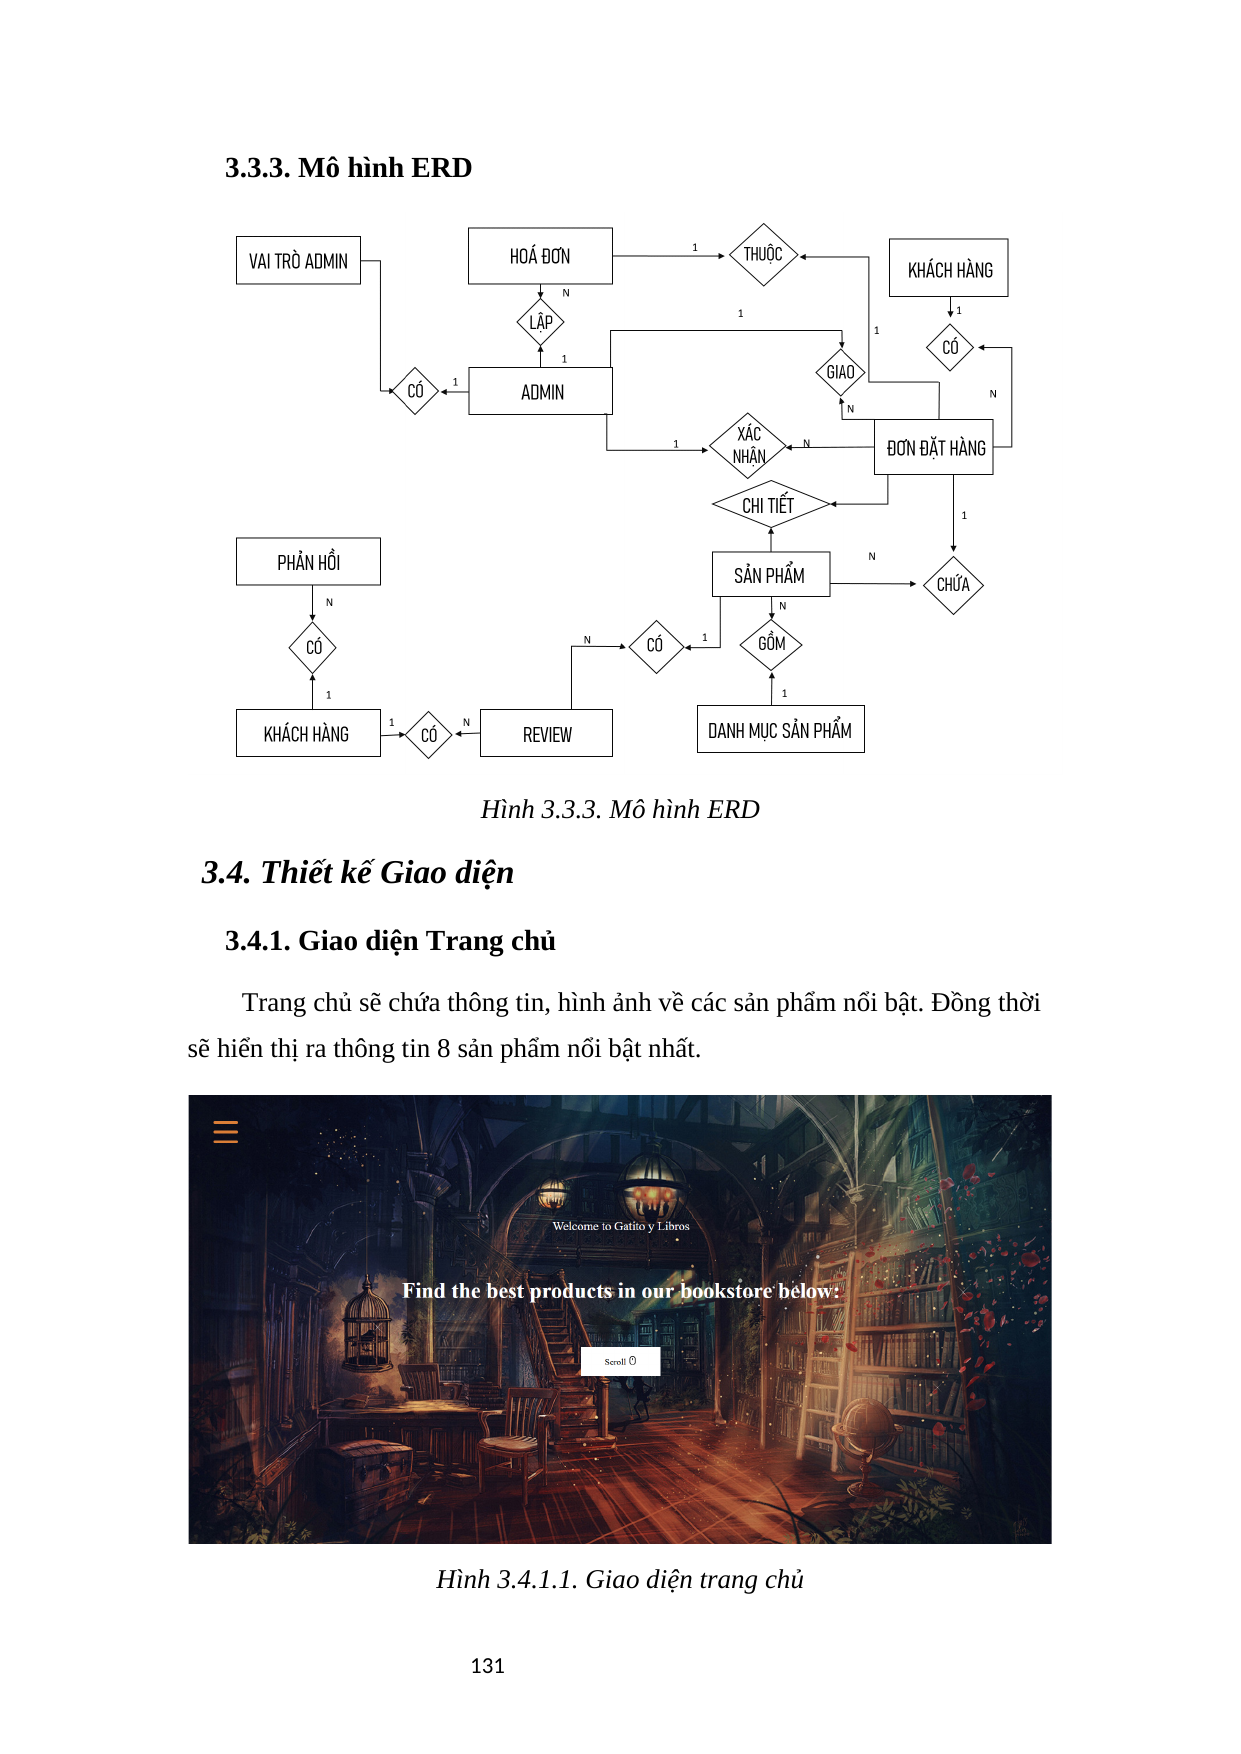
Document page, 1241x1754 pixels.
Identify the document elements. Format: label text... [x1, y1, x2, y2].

picture [188, 1095, 1052, 1544]
subtitle 3.4.1. Giao diện Trang chủ [187, 923, 1053, 956]
text Hình 3.4.1.1. Giao diện trang chủ [187, 1563, 1053, 1594]
subtitle 3.4. Thiết kế Giao diện [187, 852, 1053, 891]
subtitle 3.3.3. Mô hình ERD [187, 150, 1053, 183]
text Trang chủ sẽ chứa thông tin, hình ảnh về các sản phẩm nổi bật. Đồng thời sẽ hiển thị ra thông tin 8 sản phẩm nổi bật nhất. [187, 986, 1053, 1063]
text Hình 3.3.3. Mô hình ERD [187, 793, 1053, 824]
picture [187, 212, 1063, 775]
